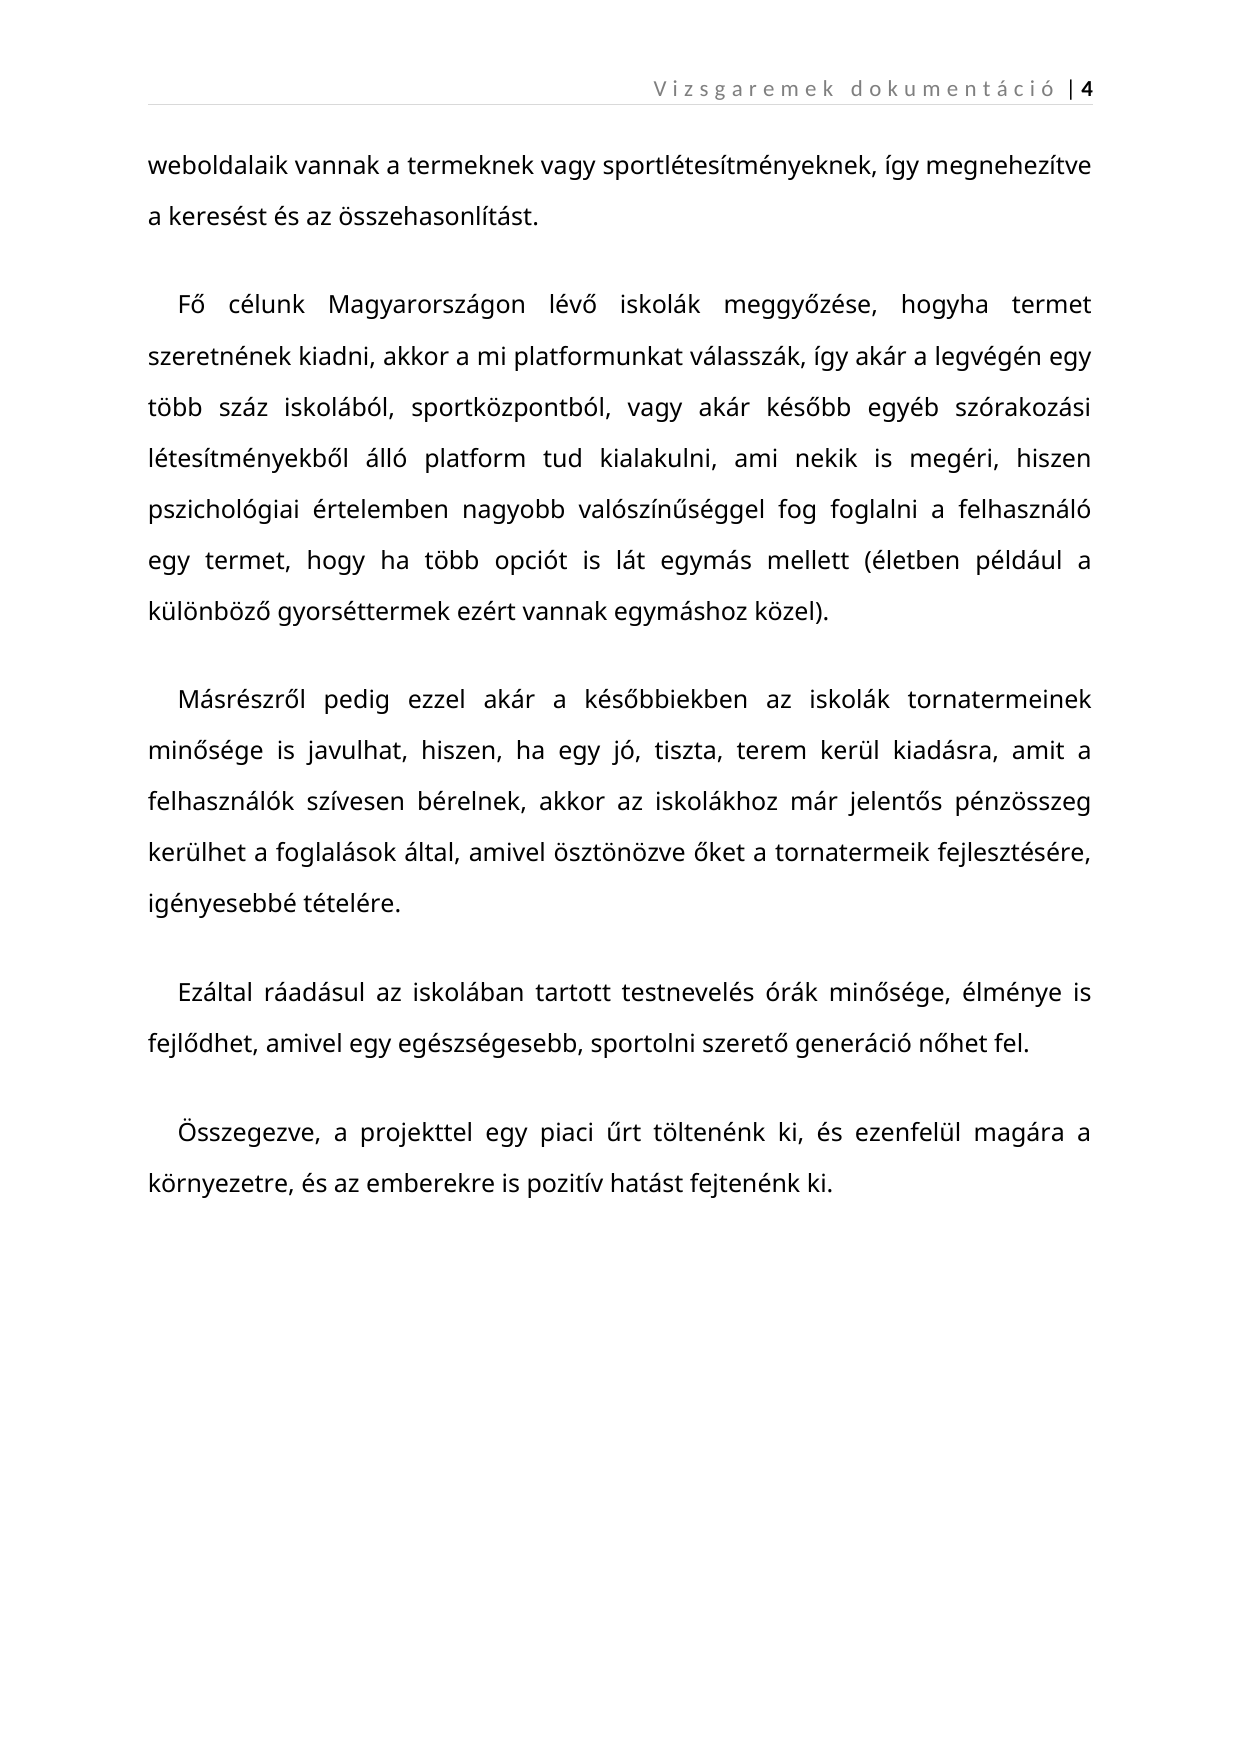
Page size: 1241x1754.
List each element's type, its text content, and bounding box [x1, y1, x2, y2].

text Fő célunk Magyarországon lévő iskolák meggyőzése, hogyha termet szeretnének kiadni, akkor a mi platformunkat válasszák, így akár a legvégén egy több száz iskolából, sportközpontból, vagy akár később egyéb szórakozási létesítményekből álló platform tud kialakulni, ami nekik is megéri, hiszen pszichológiai értelemben nagyobb valószínűséggel fog foglalni a felhasználó egy termet, hogy ha több opciót is lát egymás mellett (életben például a különböző gyorséttermek ezért vannak egymáshoz közel). [148, 287, 1093, 627]
text Összegezve, a projekttel egy piaci űrt töltenénk ki, és ezenfelül magára a környezetre, és az emberekre is pozitív hatást fejtenénk ki. [148, 1114, 1093, 1199]
text Ezáltal ráadásul az iskolában tartott testnevelés órák minősége, élménye is fejlődhet, amivel egy egészségesebb, sportolni szerető generáció nőhet fel. [148, 975, 1093, 1060]
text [148, 148, 1093, 233]
text Másrészről pedig ezzel akár a későbbiekben az iskolák tornatermeinek minősége is javulhat, hiszen, ha egy jó, tiszta, terem kerül kiadásra, amit a felhasználók szívesen bérelnek, akkor az iskolákhoz már jelentős pénzösszeg kerülhet a foglalások által, amivel ösztönözve őket a tornatermeik fejlesztésére, igényesebbé tételére. [148, 682, 1093, 920]
